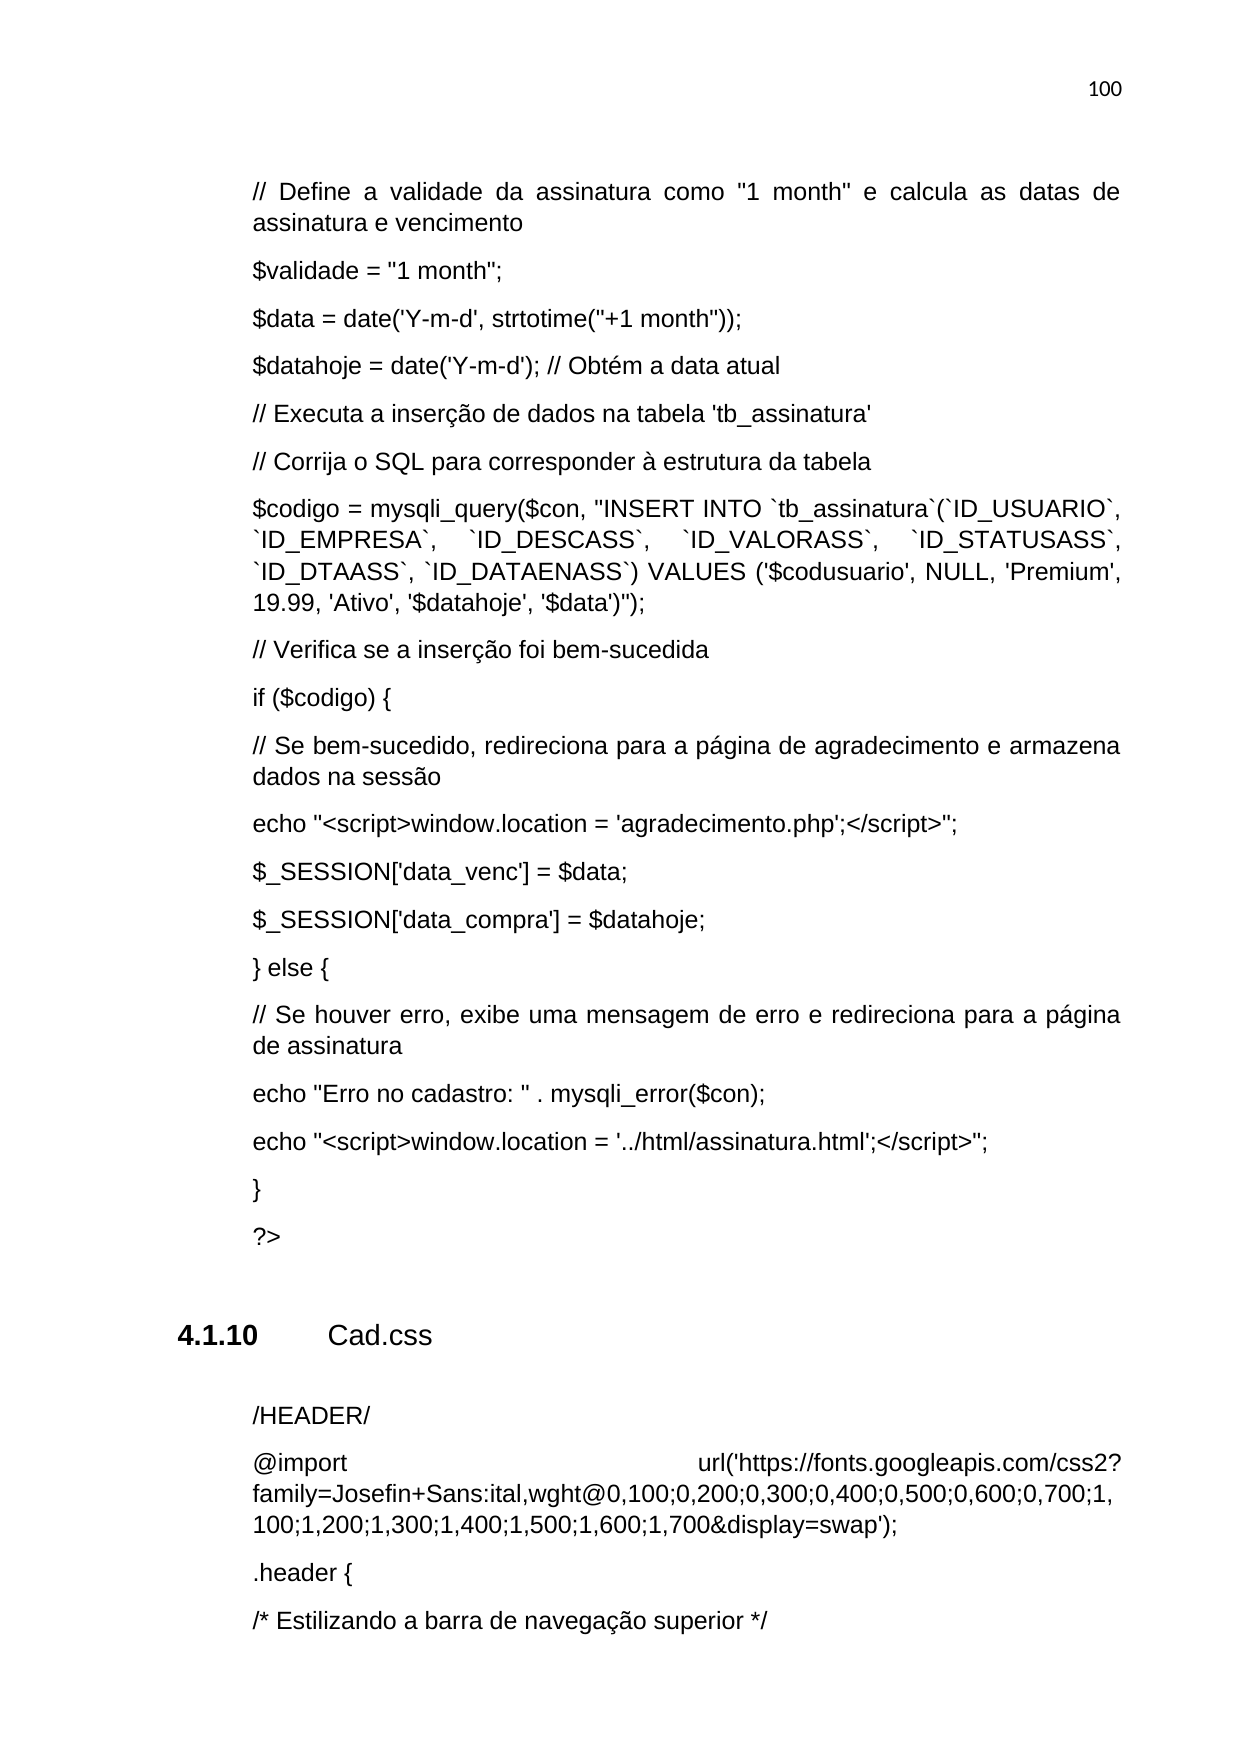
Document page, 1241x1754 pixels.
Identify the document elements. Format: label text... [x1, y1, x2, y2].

text $_SESSION['data_compra'] = $datahoje; [252, 905, 1122, 934]
text // Corrija o SQL para corresponder à estrutura da tabela [252, 447, 1122, 476]
text } else { [252, 953, 1122, 981]
subtitle Cad.css [177, 1318, 1122, 1351]
text // Verifica se a inserção foi bem-sucedida [252, 635, 1122, 664]
text echo "<script>window.location = '../html/assinatura.html';</script>"; [252, 1127, 1122, 1156]
text } [252, 1174, 1122, 1203]
text /* Estilizando a barra de navegação superior */ [252, 1606, 1122, 1634]
text ?> [252, 1222, 1122, 1251]
text // Executa a inserção de dados na tabela 'tb_assinatura' [252, 399, 1122, 428]
text // Se bem-sucedido, redireciona para a página de agradecimento e armazena dados na sessão [252, 731, 1122, 791]
text $validade = "1 month"; [252, 256, 1122, 285]
text // Se houver erro, exibe uma mensagem de erro e redireciona para a página de assinatura [252, 1000, 1122, 1060]
text echo "<script>window.location = 'agradecimento.php';</script>"; [252, 809, 1122, 838]
text $codigo = mysqli_query($con, "INSERT INTO `tb_assinatura`(`ID_USUARIO`, `ID_EMPRESA`, `ID_DESCASS`, `ID_VALORASS`, `ID_STATUSASS`, `ID_DTAASS`, `ID_DATAENASS`) VALUES ('$codusuario', NULL, 'Premium', 19.99, 'Ativo', '$datahoje', '$data')"); [252, 494, 1122, 616]
text if ($codigo) { [252, 683, 1122, 712]
text // Define a validade da assinatura como "1 month" e calcula as datas de assinatura e vencimento [252, 177, 1122, 237]
text $datahoje = date('Y-m-d'); // Obtém a data atual [252, 351, 1122, 380]
text $data = date('Y-m-d', strtotime("+1 month")); [252, 304, 1122, 332]
text .header { [252, 1558, 1122, 1587]
text echo "Erro no cadastro: " . mysqli_error($con); [252, 1079, 1122, 1108]
text /HEADER/ [252, 1401, 1122, 1429]
text $_SESSION['data_venc'] = $data; [252, 857, 1122, 886]
text @import url('https://fonts.googleapis.com/css2?family=Josefin+Sans:ital,wght@0,100;0,200;0,300;0,400;0,500;0,600;0,700;1,100;1,200;1,300;1,400;1,500;1,600;1,700&display=swap'); [252, 1448, 1122, 1539]
